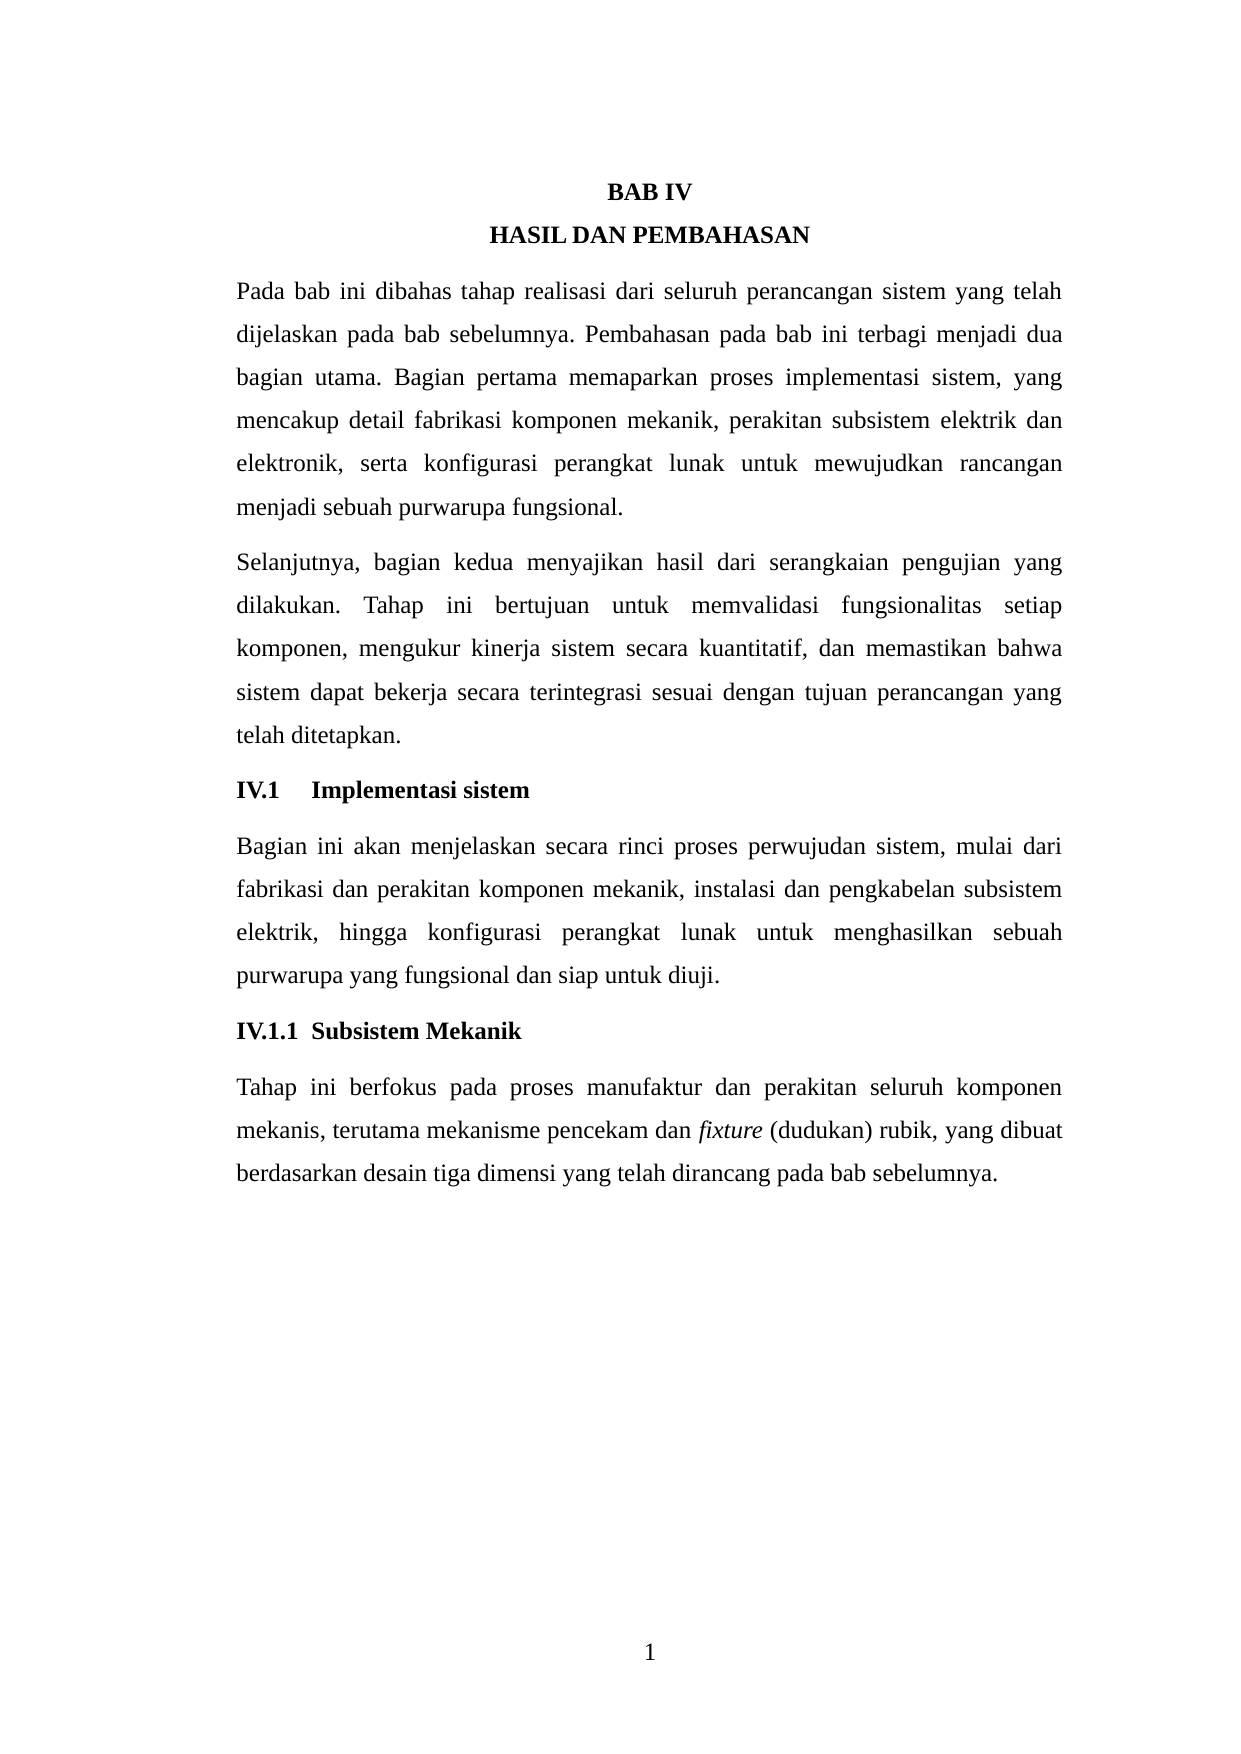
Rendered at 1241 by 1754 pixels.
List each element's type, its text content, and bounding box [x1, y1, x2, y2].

text Subsistem Mekanik [236, 1016, 1063, 1045]
text Tahap ini berfokus pada proses manufaktur dan perakitan seluruh komponen mekanis, terutama mekanisme pencekam dan fixture (dudukan) rubik, yang dibuat berdasarkan desain tiga dimensi yang telah dirancang pada bab sebelumnya. [236, 1072, 1063, 1187]
subtitle BAB IV HASIL DAN PEMBAHASAN [198, 177, 1063, 249]
text Selanjutnya, bagian kedua menyajikan hasil dari serangkaian pengujian yang dilakukan. Tahap ini bertujuan untuk memvalidasi fungsionalitas setiap komponen, mengukur kinerja sistem secara kuantitatif, dan memastikan bahwa sistem dapat bekerja secara terintegrasi sesuai dengan tujuan perancangan yang telah ditetapkan. [236, 547, 1063, 748]
text Implementasi sistem [236, 775, 1063, 804]
text Bagian ini akan menjelaskan secara rinci proses perwujudan sistem, mulai dari fabrikasi dan perakitan komponen mekanik, instalasi dan pengkabelan subsistem elektrik, hingga konfigurasi perangkat lunak untuk menghasilkan sebuah purwarupa yang fungsional dan siap untuk diuji. [236, 831, 1063, 989]
text Pada bab ini dibahas tahap realisasi dari seluruh perancangan sistem yang telah dijelaskan pada bab sebelumnya. Pembahasan pada bab ini terbagi menjadi dua bagian utama. Bagian pertama memaparkan proses implementasi sistem, yang mencakup detail fabrikasi komponen mekanik, perakitan subsistem elektrik dan elektronik, serta konfigurasi perangkat lunak untuk mewujudkan rancangan menjadi sebuah purwarupa fungsional. [236, 276, 1063, 520]
